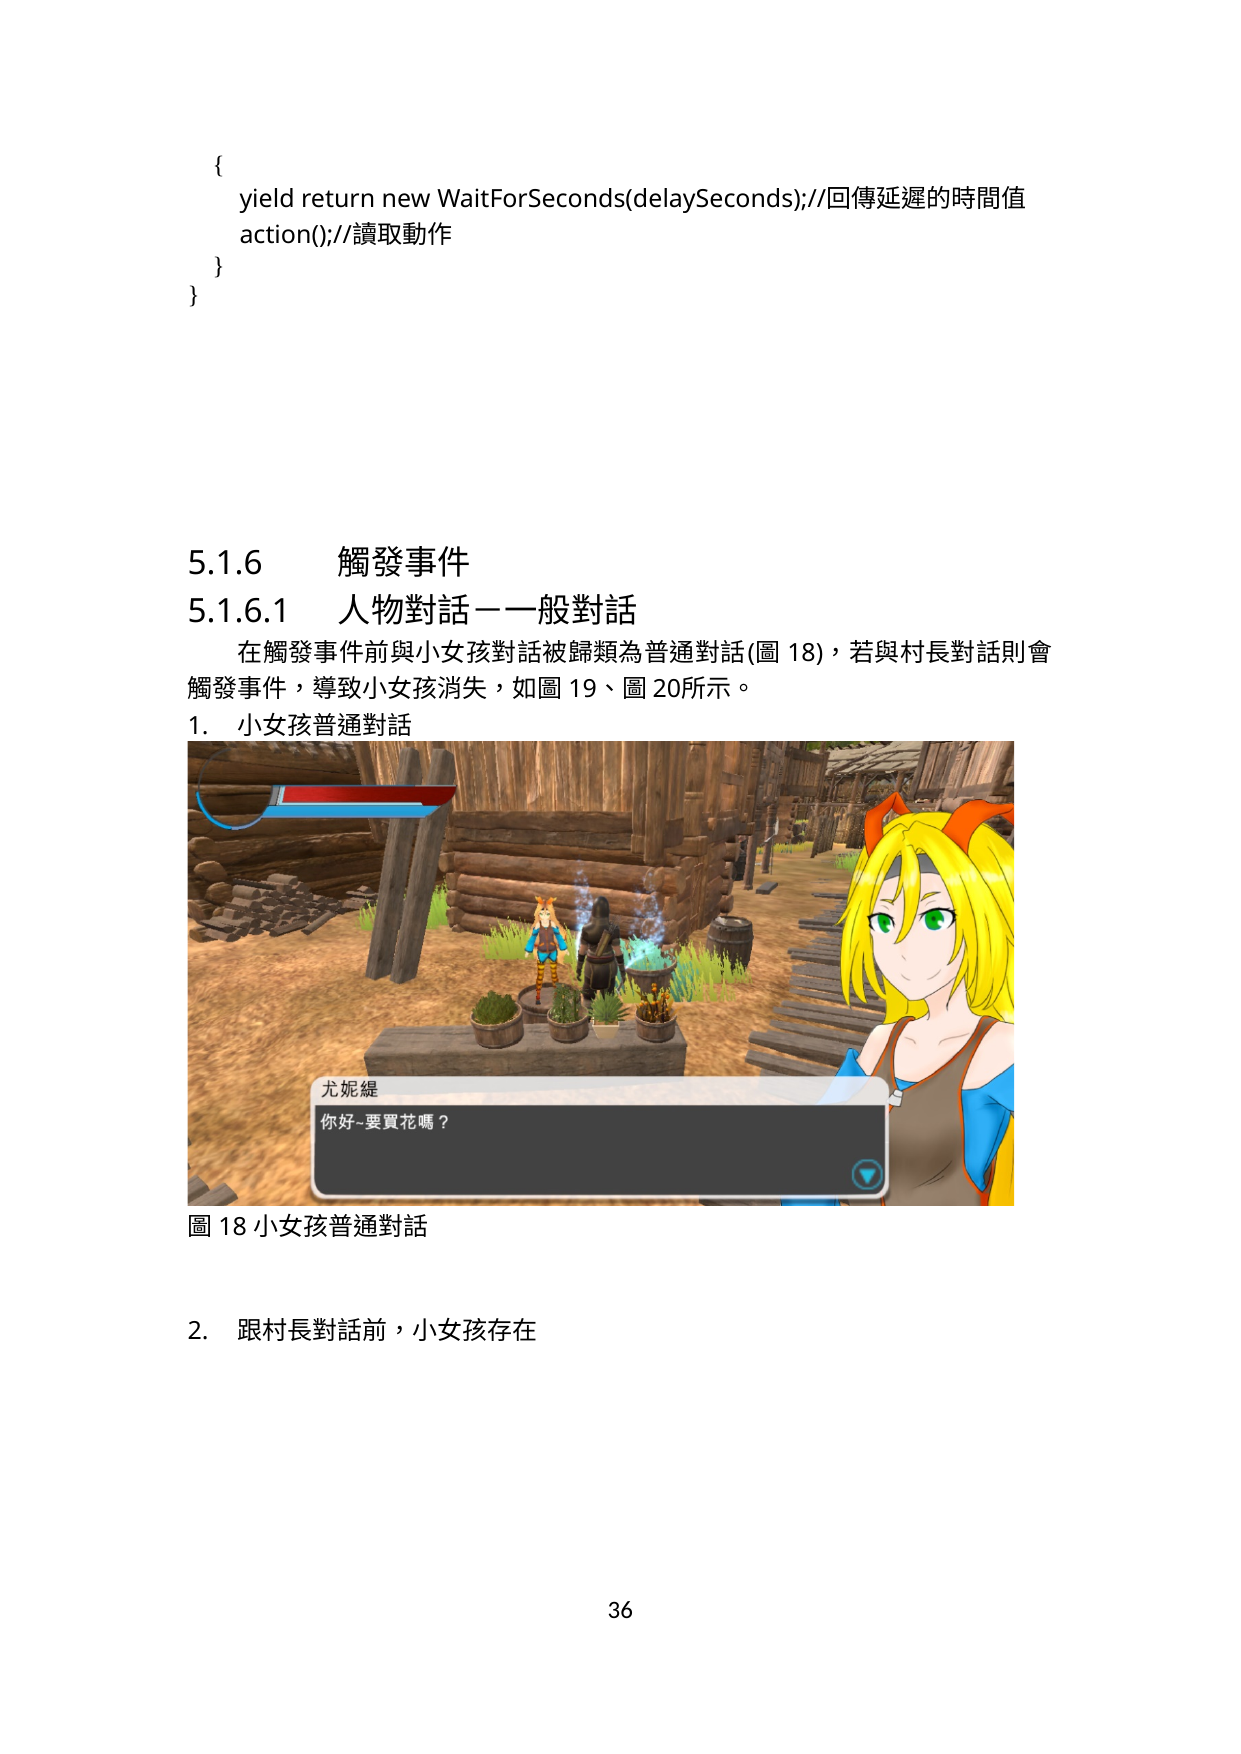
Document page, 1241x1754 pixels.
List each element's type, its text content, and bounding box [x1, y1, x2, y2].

picture [187, 741, 1015, 1206]
list 人物對話－一般對話 [187, 584, 1053, 633]
text } [187, 280, 1053, 309]
list 小女孩普通對話 [187, 705, 1053, 741]
list 觸發事件 [187, 536, 1053, 584]
text 在觸發事件前與小女孩對話被歸類為普通對話()，若與村長對話則會觸發事件，導致小女孩消失，如、所示。 [187, 633, 1053, 705]
text { [187, 150, 1053, 179]
text } [187, 251, 1053, 280]
list 跟村長對話前，小女孩存在 [187, 1310, 1053, 1347]
